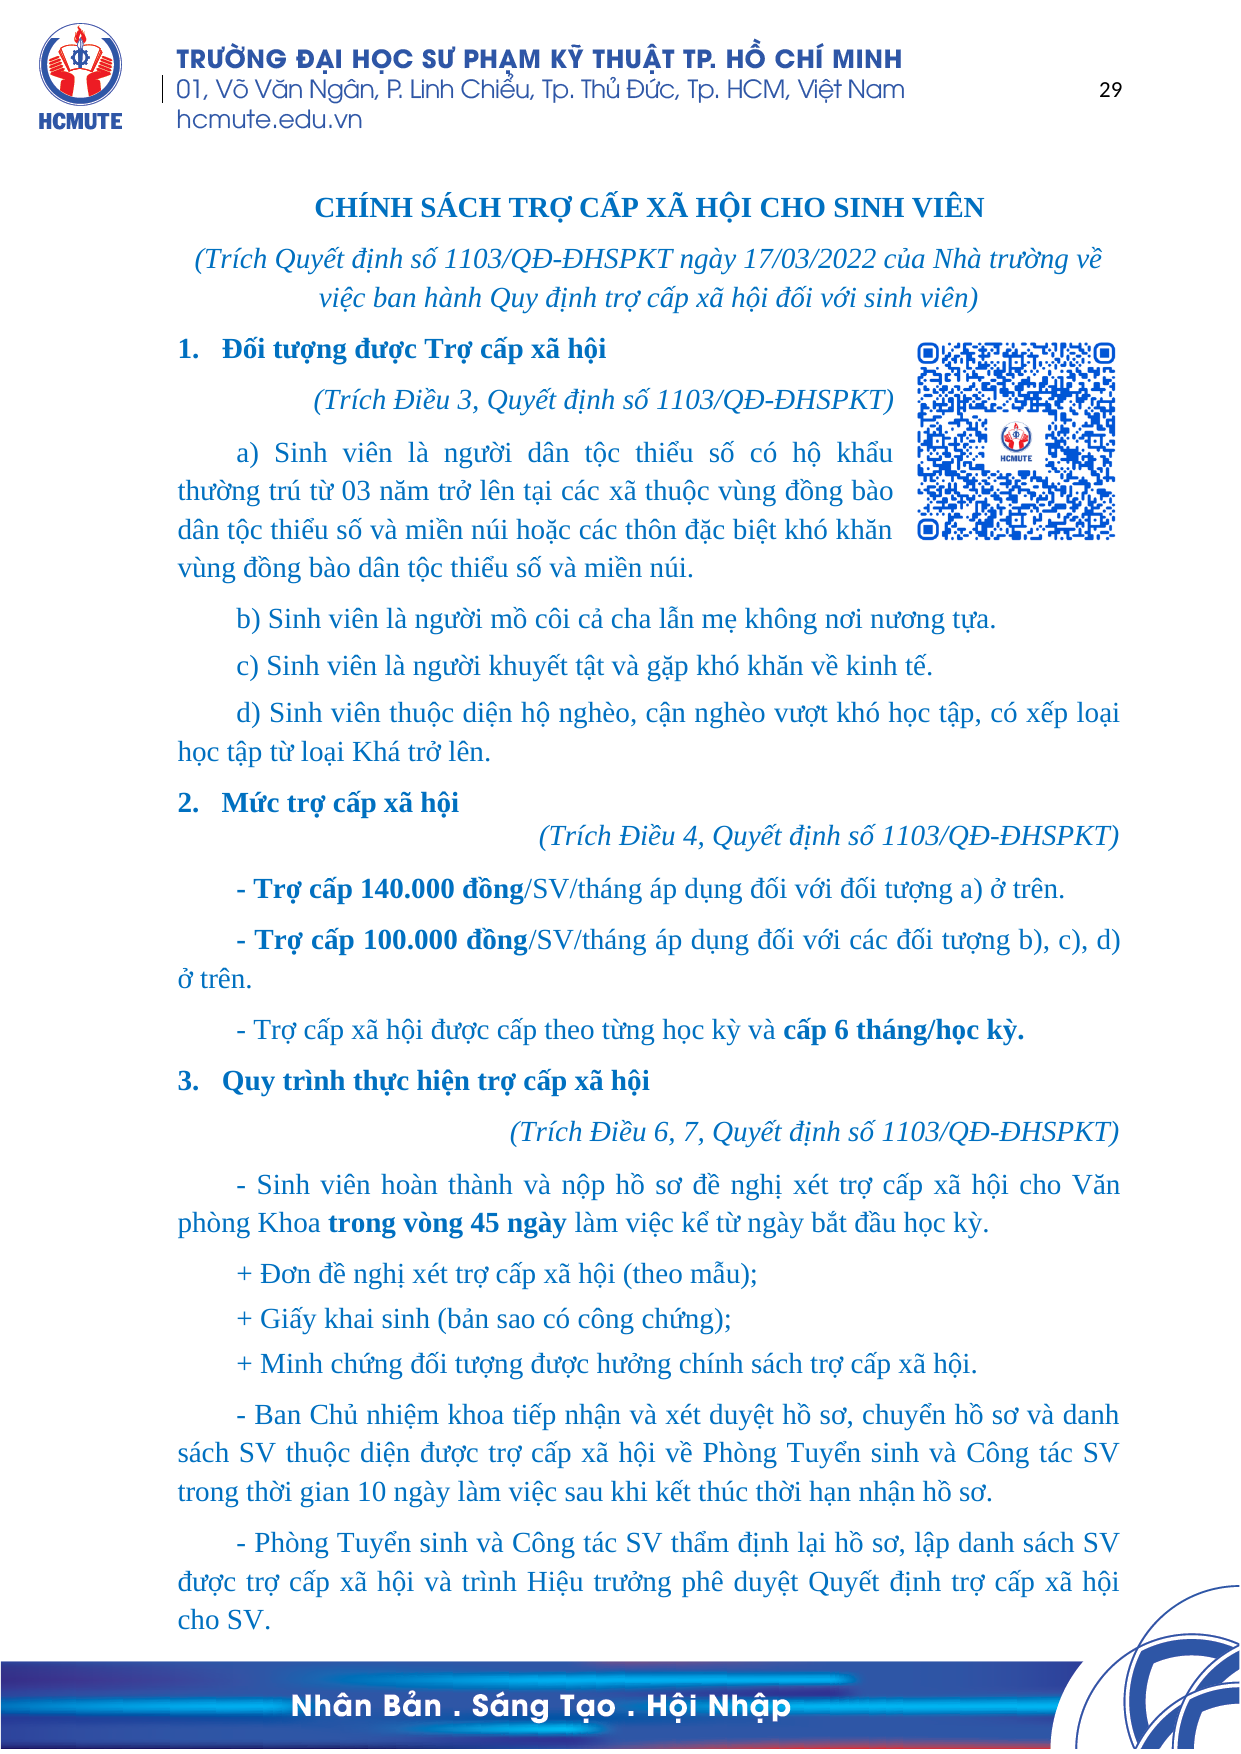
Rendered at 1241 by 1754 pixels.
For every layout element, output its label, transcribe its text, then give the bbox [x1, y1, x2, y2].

text a) Sinh viên là người dân tộc thiểu số có hộ khẩu thường trú từ 03 năm trở lên tại các xã thuộc vùng đồng bào dân tộc thiểu số và miền núi hoặc các thôn đặc biệt khó khăn vùng đồng bào dân tộc thiểu số và miền núi. [177, 435, 1122, 584]
text - Trợ cấp xã hội được cấp theo từng học kỳ và cấp 6 tháng/học kỳ. [177, 1012, 1122, 1045]
text (Trích Điều 6, 7, Quyết định số 1103/QĐ-ĐHSPKT) [215, 1114, 1122, 1147]
text c) Sinh viên là người khuyết tật và gặp khó khăn về kinh tế. [177, 648, 1122, 682]
text b) Sinh viên là người mồ côi cả cha lẫn mẹ không nơi nương tựa. [177, 602, 1122, 635]
text (Trích Điều 3, Quyết định số 1103/QĐ-ĐHSPKT) [215, 382, 912, 416]
subtitle Mức trợ cấp xã hội [177, 785, 1122, 818]
text + Đơn đề nghị xét trợ cấp xã hội (theo mẫu); [177, 1256, 1122, 1290]
text + Minh chứng đối tượng được hưởng chính sách trợ cấp xã hội. [177, 1346, 1122, 1379]
text - Sinh viên hoàn thành và nộp hồ sơ đề nghị xét trợ cấp xã hội cho Văn phòng Khoa trong vòng 45 ngày làm việc kể từ ngày bắt đầu học kỳ. [177, 1167, 1122, 1239]
subtitle CHÍNH SÁCH TRỢ CẤP XÃ HỘI CHO SINH VIÊN [177, 190, 1122, 224]
text + Giấy khai sinh (bản sao có công chứng); [177, 1301, 1122, 1335]
text d) Sinh viên thuộc diện hộ nghèo, cận nghèo vượt khó học tập, có xếp loại học tập từ loại Khá trở lên. [177, 695, 1122, 767]
picture [0, 0, 1240, 1749]
subtitle Đối tượng được Trợ cấp xã hội [177, 331, 1122, 364]
text (Trích Quyết định số 1103/QĐ-ĐHSPKT ngày 17/03/2022 của Nhà trường về việc ban hành Quy định trợ cấp xã hội đối với sinh viên) [177, 241, 1122, 313]
subtitle Quy trình thực hiện trợ cấp xã hội [177, 1063, 1122, 1096]
text - Trợ cấp 140.000 đồng/SV/tháng áp dụng đối với đối tượng a) ở trên. [177, 871, 1122, 905]
text - Ban Chủ nhiệm khoa tiếp nhận và xét duyệt hồ sơ, chuyển hồ sơ và danh sách SV thuộc diện được trợ cấp xã hội về Phòng Tuyển sinh và Công tác SV trong thời gian 10 ngày làm việc sau khi kết thúc thời hạn nhận hồ sơ. [177, 1397, 1122, 1508]
text - Trợ cấp 100.000 đồng/SV/tháng áp dụng đối với các đối tượng b), c), d) ở trên. [177, 922, 1122, 994]
text (Trích Điều 4, Quyết định số 1103/QĐ-ĐHSPKT) [215, 818, 1122, 852]
text - Phòng Tuyển sinh và Công tác SV thẩm định lại hồ sơ, lập danh sách SV được trợ cấp xã hội và trình Hiệu trưởng phê duyệt Quyết định trợ cấp xã hội cho SV. [177, 1525, 1122, 1636]
